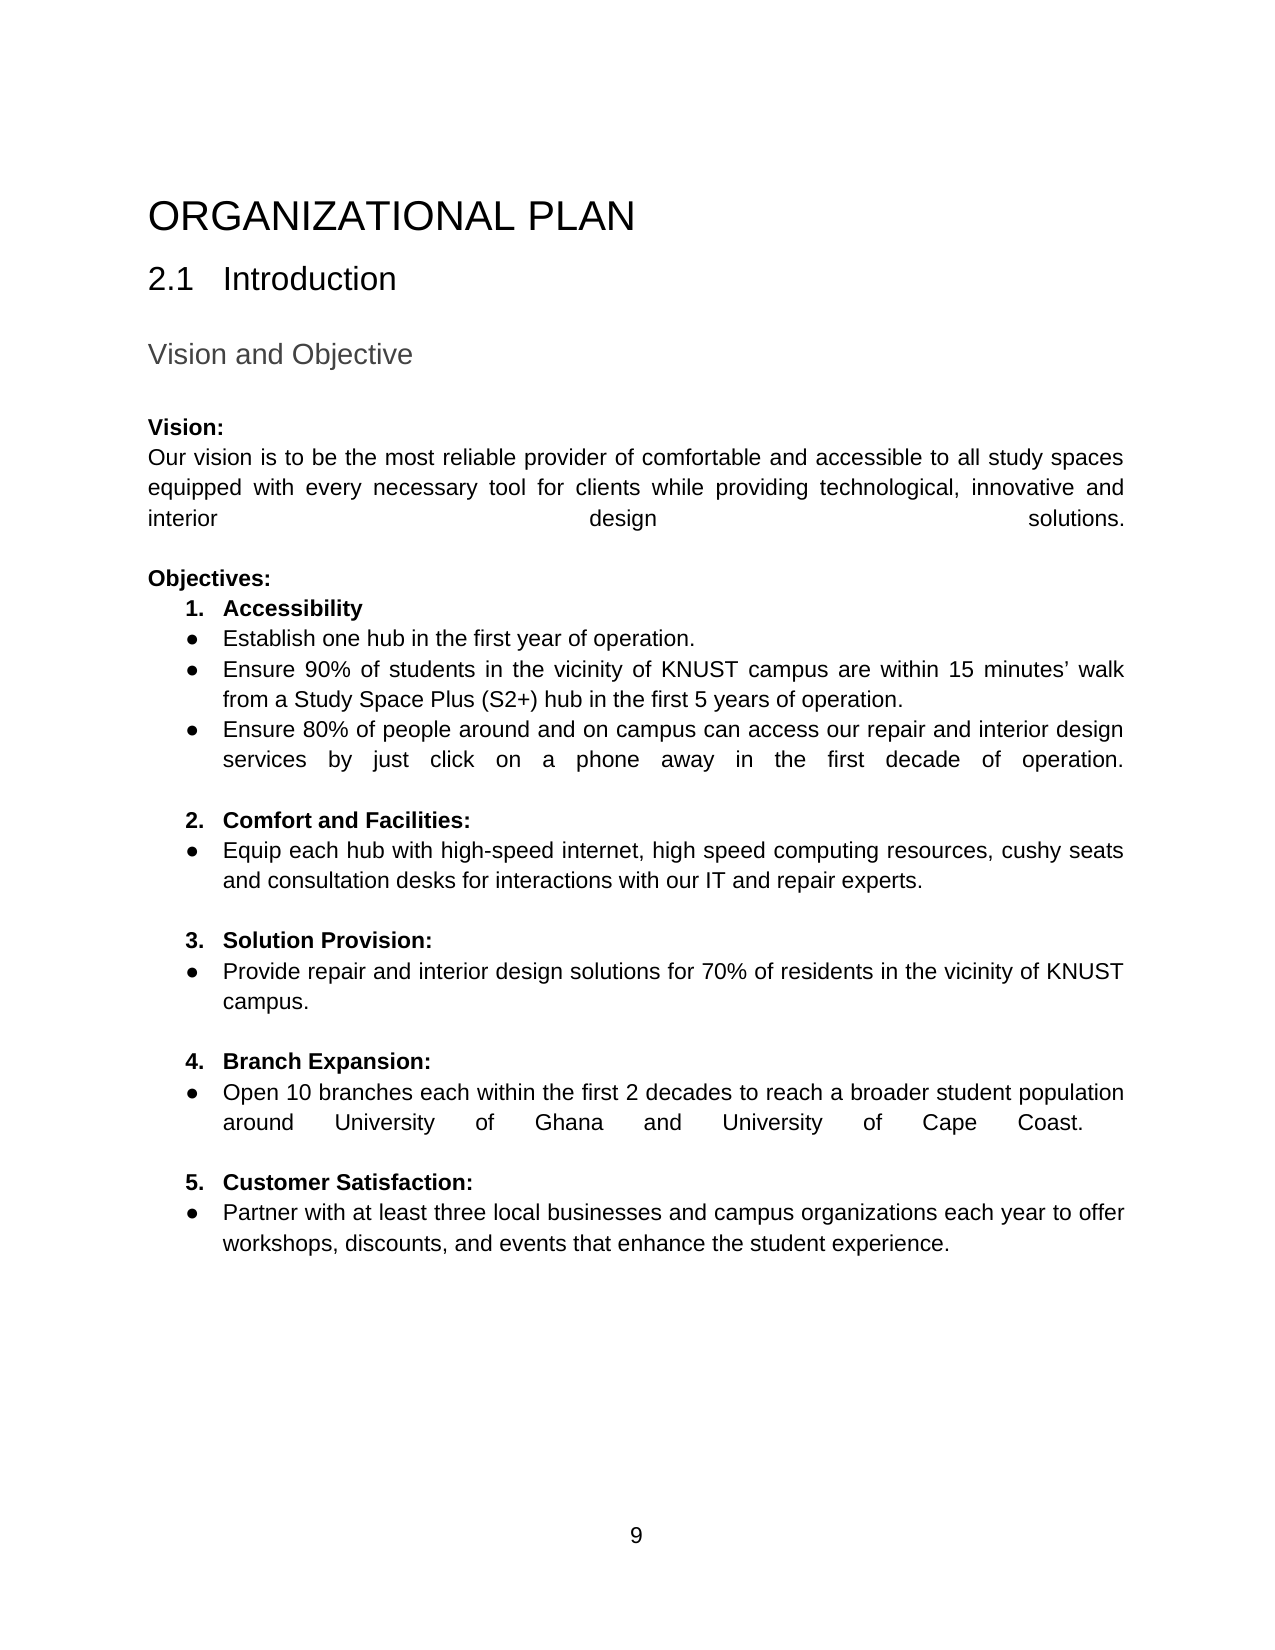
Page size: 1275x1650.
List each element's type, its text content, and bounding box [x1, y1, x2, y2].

list Ensure 90% of students in the vicinity of KNUST campus are within 15 minutes’ walk from a Study Space Plus (S2+) hub in the first 5 years of operation. [185, 656, 1125, 712]
text Our vision is to be the most reliable provider of comfortable and accessible to all study spaces equipped with every necessary tool for clients while providing technological, innovative and interior design solutions. [148, 444, 1125, 561]
list Comfort and Facilities: [185, 807, 1125, 833]
list Open 10 branches each within the first 2 decades to reach a broader student population around University of Ghana and University of Cape Coast. [185, 1078, 1125, 1165]
text Vision: [148, 414, 1125, 440]
text Objectives: [148, 565, 1125, 591]
list Customer Satisfaction: [185, 1169, 1125, 1195]
subtitle ORGANIZATIONAL PLAN [148, 192, 1125, 239]
list Equip each hub with high-speed internet, high speed computing resources, cushy seats and consultation desks for interactions with our IT and repair experts. [185, 837, 1125, 893]
list Branch Expansion: [185, 1048, 1125, 1074]
list Solution Provision: [185, 927, 1125, 954]
list Establish one hub in the first year of operation. [185, 625, 1125, 652]
list Partner with at least three local businesses and campus organizations each year to offer workshops, discounts, and events that enhance the student experience. [185, 1199, 1125, 1256]
subtitle Vision and Objective [148, 337, 1125, 370]
list Provide repair and interior design solutions for 70% of residents in the vicinity of KNUST campus. [185, 958, 1125, 1014]
list Ensure 80% of people around and on campus can access our repair and interior design services by just click on a phone away in the first decade of operation. [185, 716, 1125, 803]
list Accessibility [185, 595, 1125, 621]
text 2.1 Introduction [148, 259, 1125, 298]
